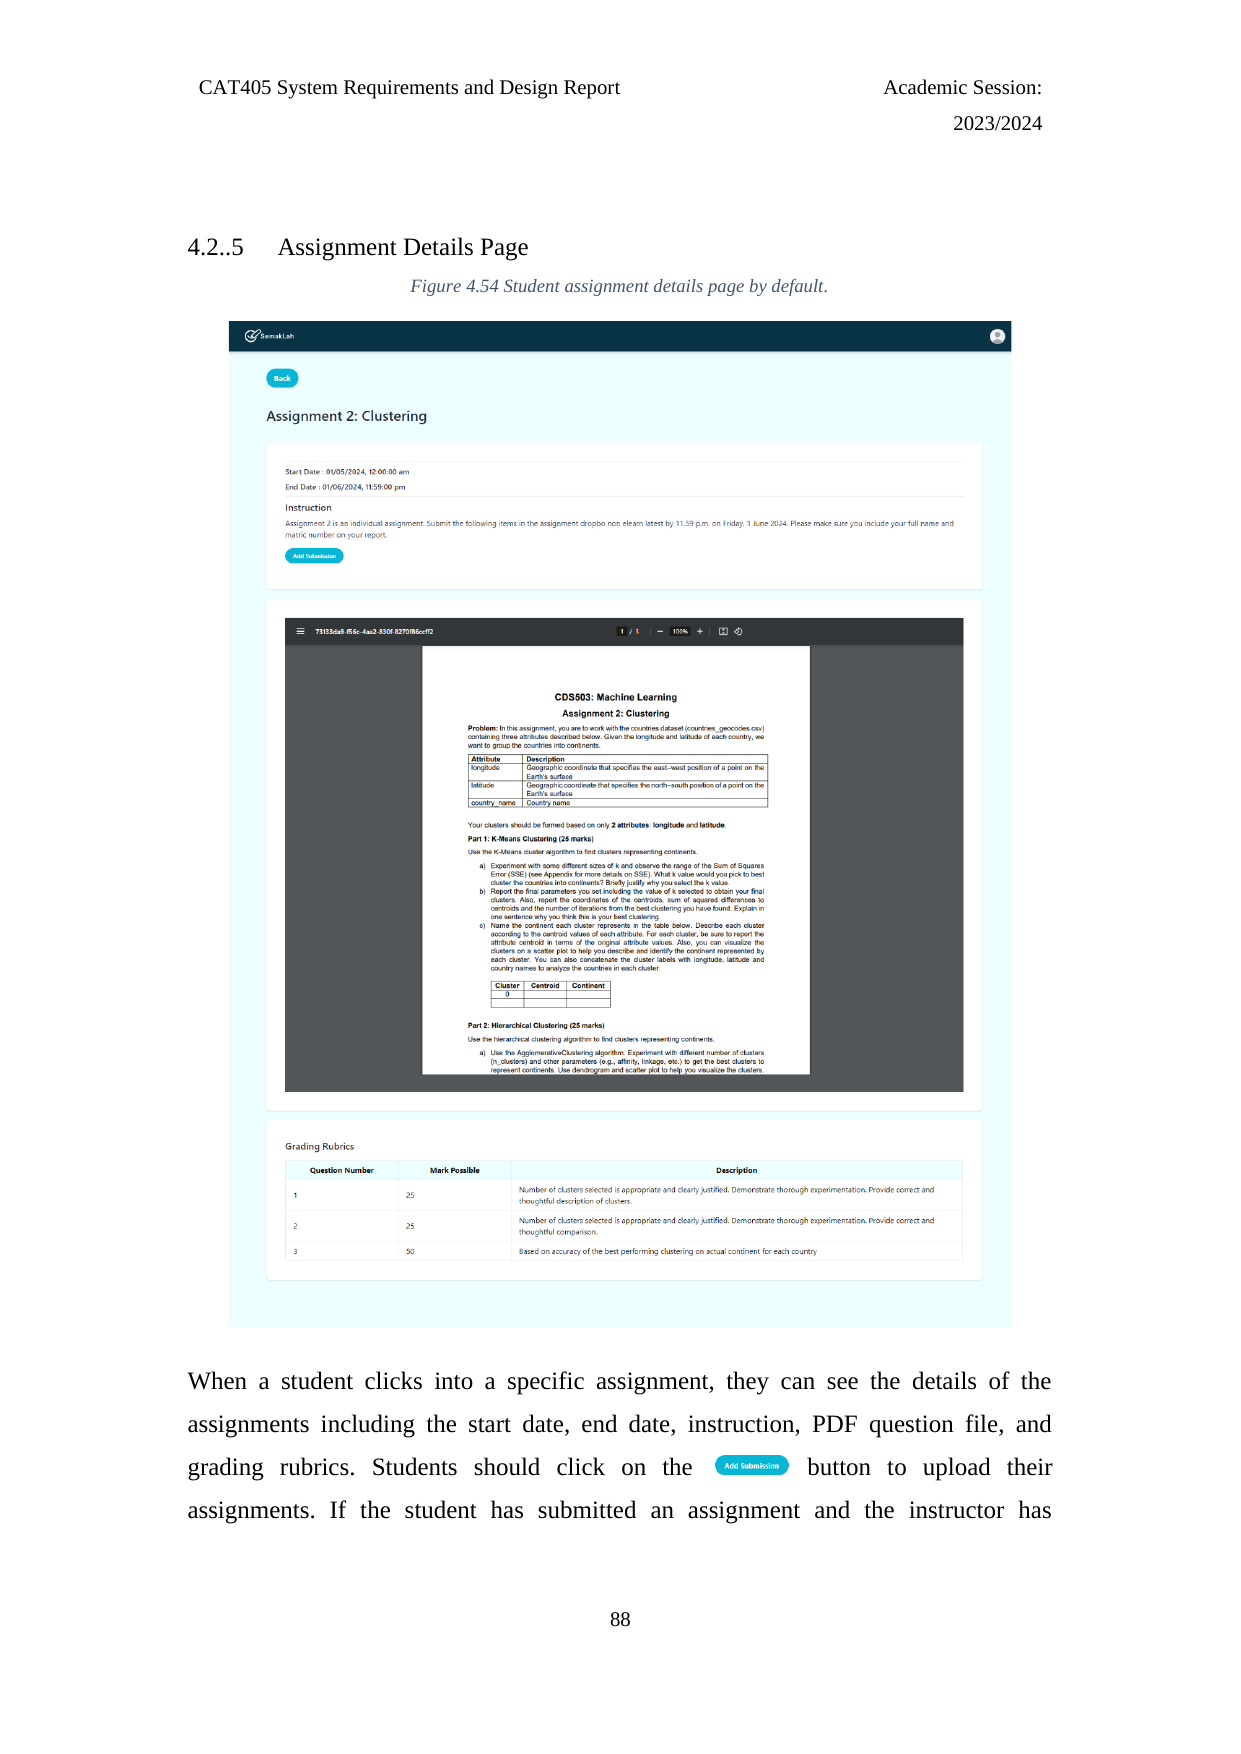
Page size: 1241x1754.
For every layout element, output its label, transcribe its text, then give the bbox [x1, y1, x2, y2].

picture [709, 1453, 791, 1476]
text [187, 1366, 1053, 1524]
subtitle Assignment Details Page [187, 232, 1053, 260]
picture [228, 321, 1012, 1327]
